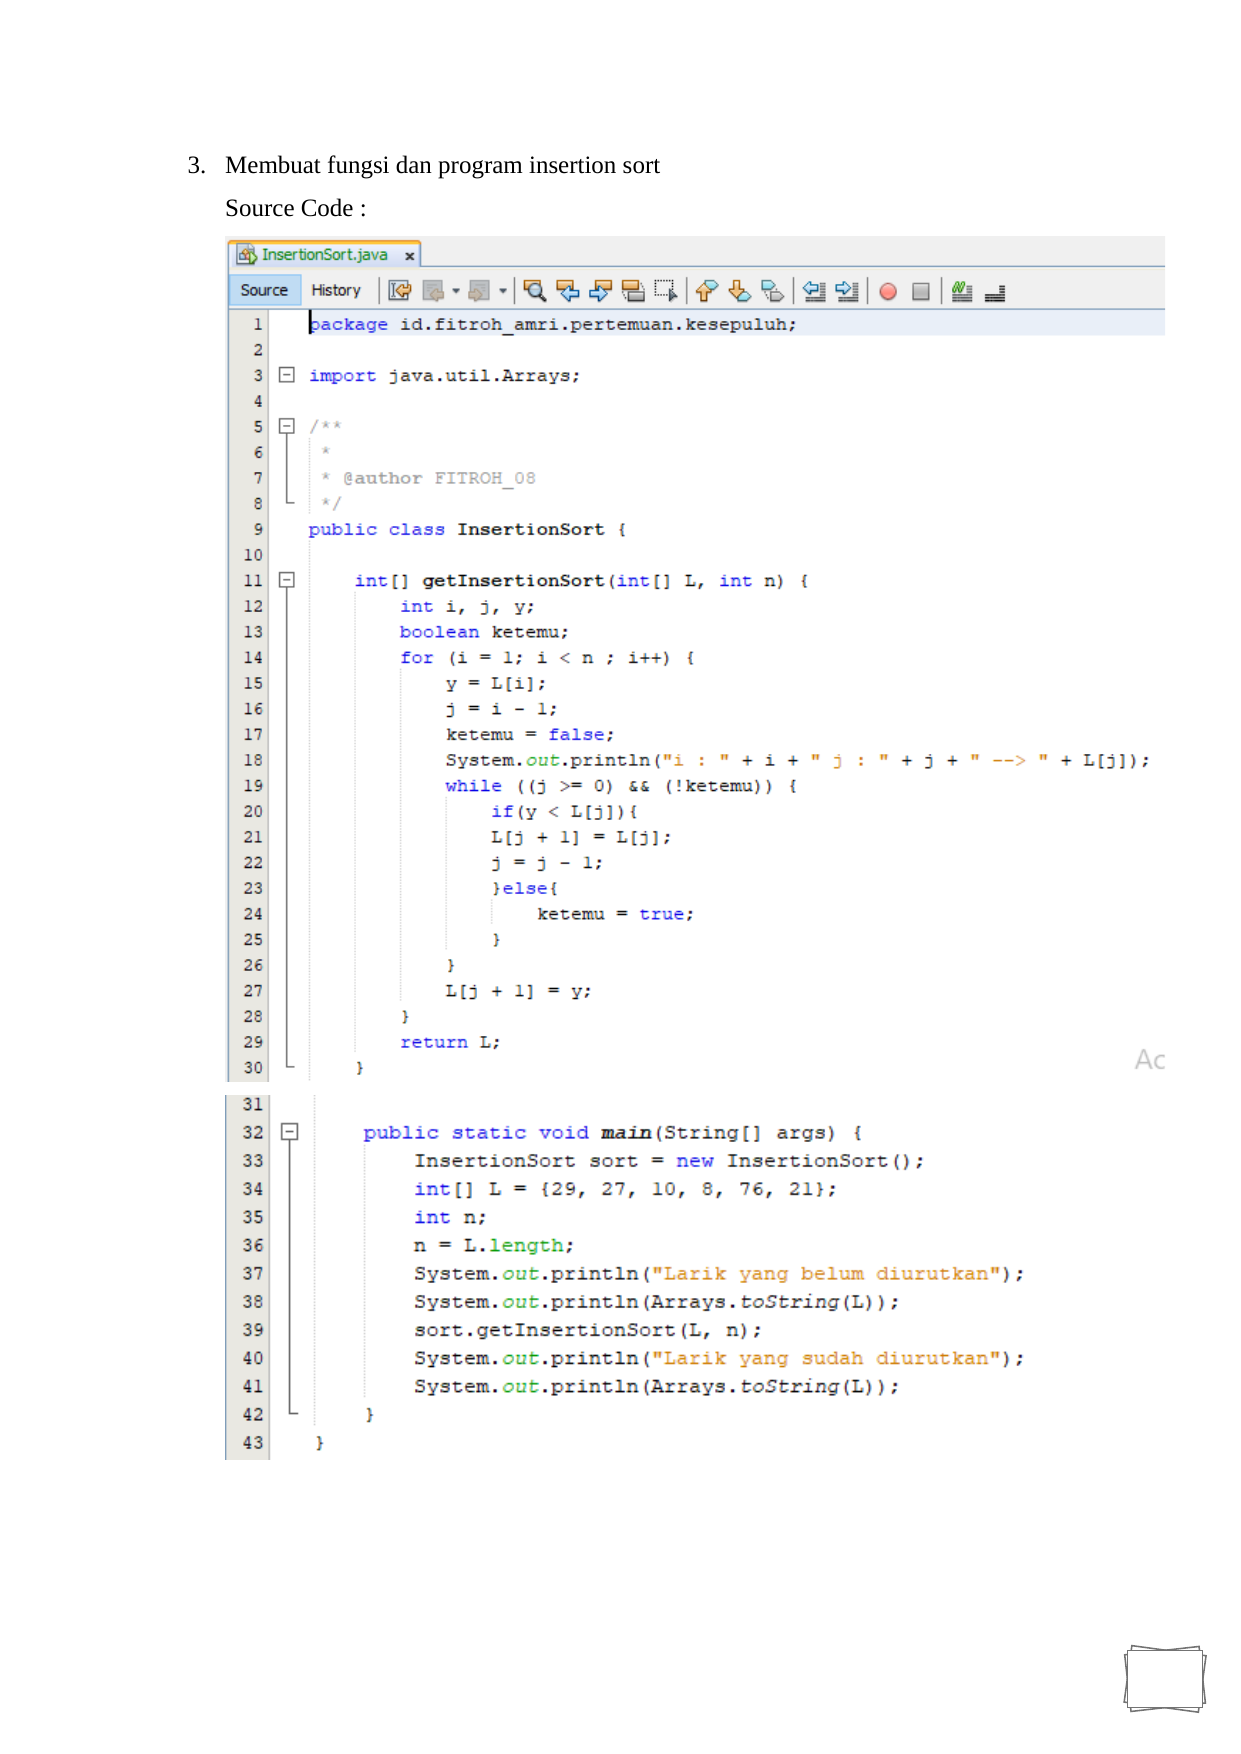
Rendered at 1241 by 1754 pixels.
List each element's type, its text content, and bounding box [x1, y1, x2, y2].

picture [225, 236, 1166, 1082]
text Source Code : [225, 193, 1090, 222]
picture [225, 1095, 1036, 1460]
list Membuat fungsi dan program insertion sort [187, 150, 1090, 179]
